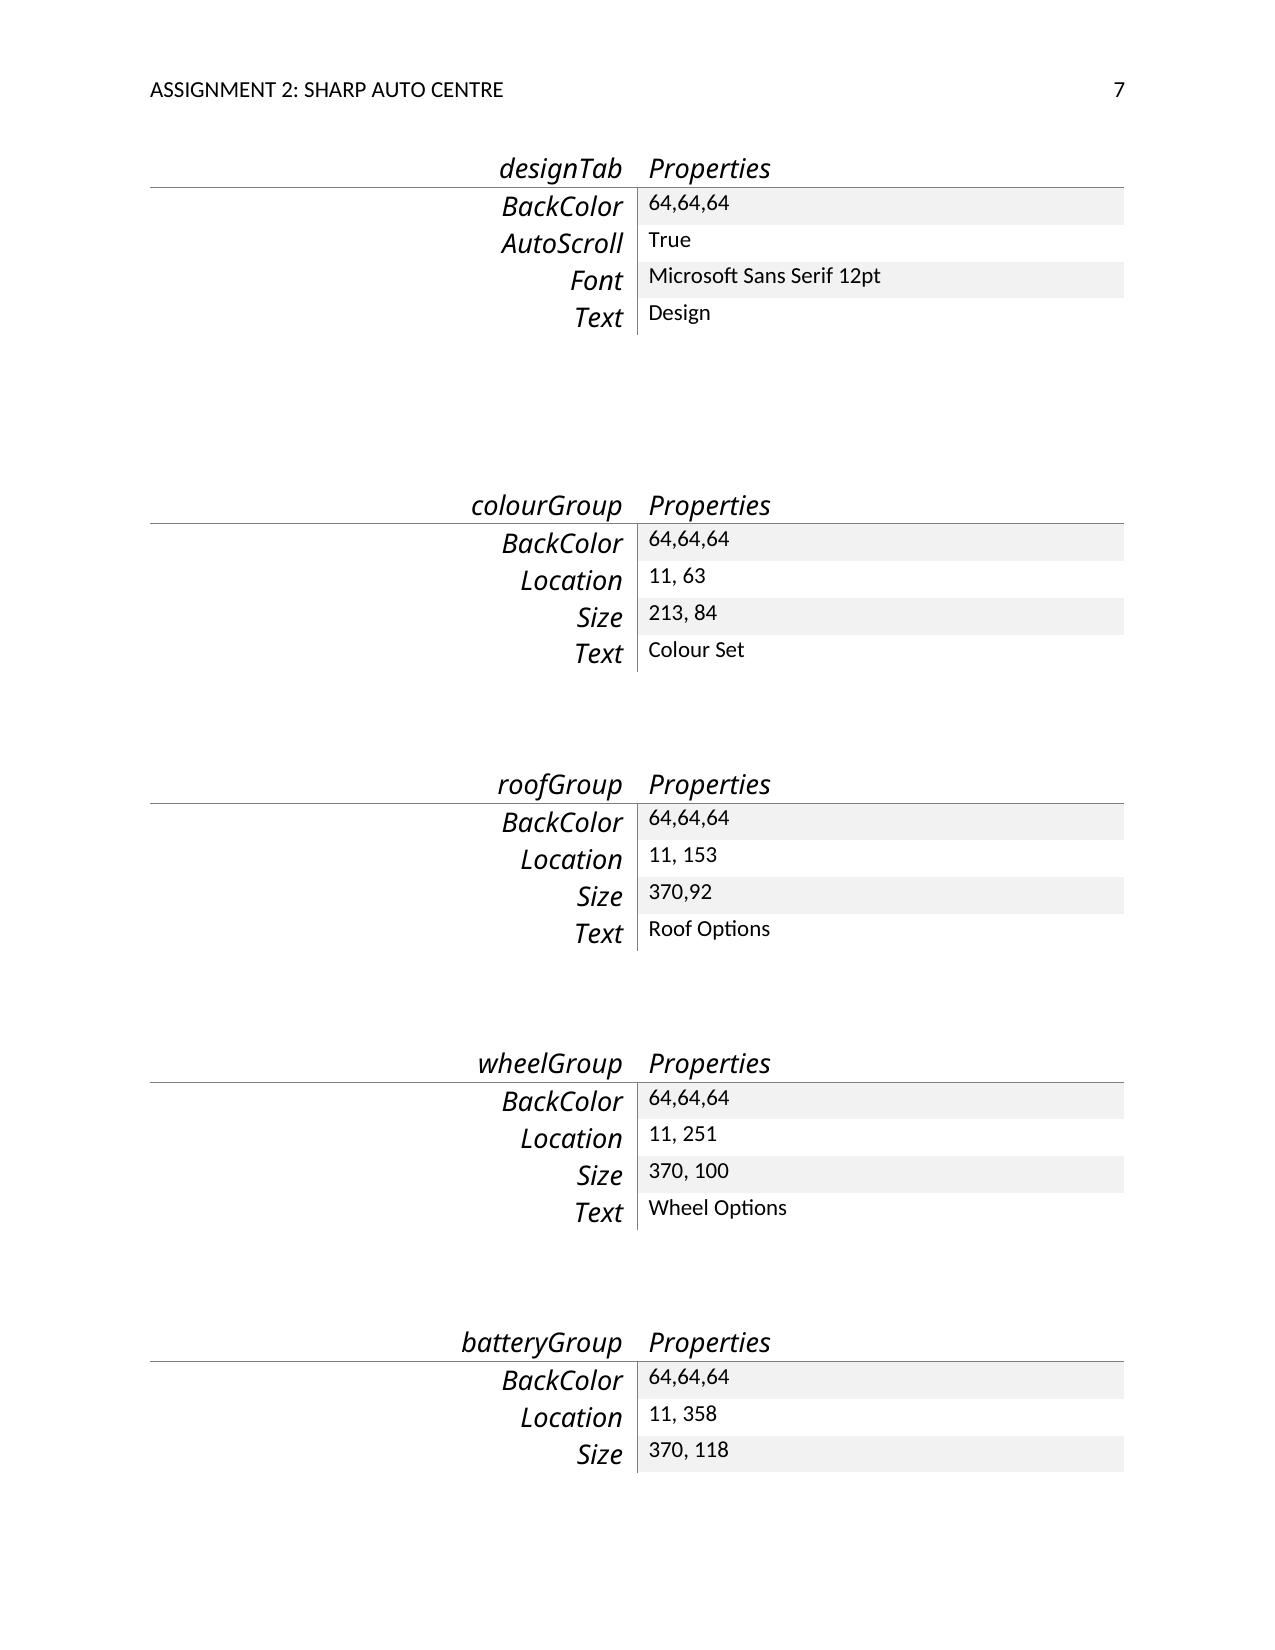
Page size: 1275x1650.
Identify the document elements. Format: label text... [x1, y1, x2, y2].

table_cell Wheel Options [638, 1193, 1124, 1230]
table_cell Size [150, 877, 637, 914]
table_cell 370, 118 [638, 1436, 1124, 1472]
table_header Properties [637, 1324, 1124, 1361]
table_cell Text [150, 1193, 637, 1230]
table_cell 11, 153 [638, 840, 1124, 877]
table_cell 370,92 [638, 877, 1124, 914]
table_cell Microsoft Sans Serif 12pt [638, 262, 1124, 298]
table_cell Size [150, 598, 637, 635]
table_cell 11, 63 [638, 561, 1124, 598]
table_cell 11, 251 [638, 1120, 1124, 1156]
table_cell Size [150, 1436, 637, 1472]
table_cell Design [638, 299, 1124, 335]
table_cell Roof Options [638, 914, 1124, 951]
table_cell Text [150, 299, 637, 335]
table_cell BackColor [150, 188, 637, 225]
table_cell BackColor [150, 1362, 637, 1399]
table_cell 11, 358 [638, 1399, 1124, 1436]
table_cell Text [150, 635, 637, 672]
table_cell BackColor [150, 1083, 637, 1119]
table_cell Location [150, 1399, 637, 1436]
table_cell BackColor [150, 524, 637, 561]
table_cell Text [150, 914, 637, 951]
table_header Properties [637, 150, 1124, 187]
table_cell Size [150, 1156, 637, 1193]
table_header roofGroup [150, 766, 637, 802]
table_cell 370, 100 [638, 1156, 1124, 1193]
table_cell Location [150, 561, 637, 598]
table_cell 64,64,64 [638, 524, 1124, 561]
table_cell Font [150, 262, 637, 298]
table_cell 64,64,64 [638, 188, 1124, 225]
table_header designTab [150, 150, 637, 187]
table_cell AutoScroll [150, 225, 637, 262]
table_cell Location [150, 1120, 637, 1156]
table_cell Location [150, 840, 637, 877]
table_cell 64,64,64 [638, 1362, 1124, 1399]
table_cell True [638, 225, 1124, 262]
table_cell 213, 84 [638, 598, 1124, 635]
table_header Properties [637, 766, 1124, 802]
table_header wheelGroup [150, 1045, 637, 1082]
table_header colourGroup [150, 486, 637, 523]
table_cell 64,64,64 [638, 804, 1124, 840]
table_cell 64,64,64 [638, 1083, 1124, 1119]
table_header batteryGroup [150, 1324, 637, 1361]
table_cell BackColor [150, 804, 637, 840]
table_header Properties [637, 486, 1124, 523]
table_header Properties [637, 1045, 1124, 1082]
table_cell Colour Set [638, 635, 1124, 672]
